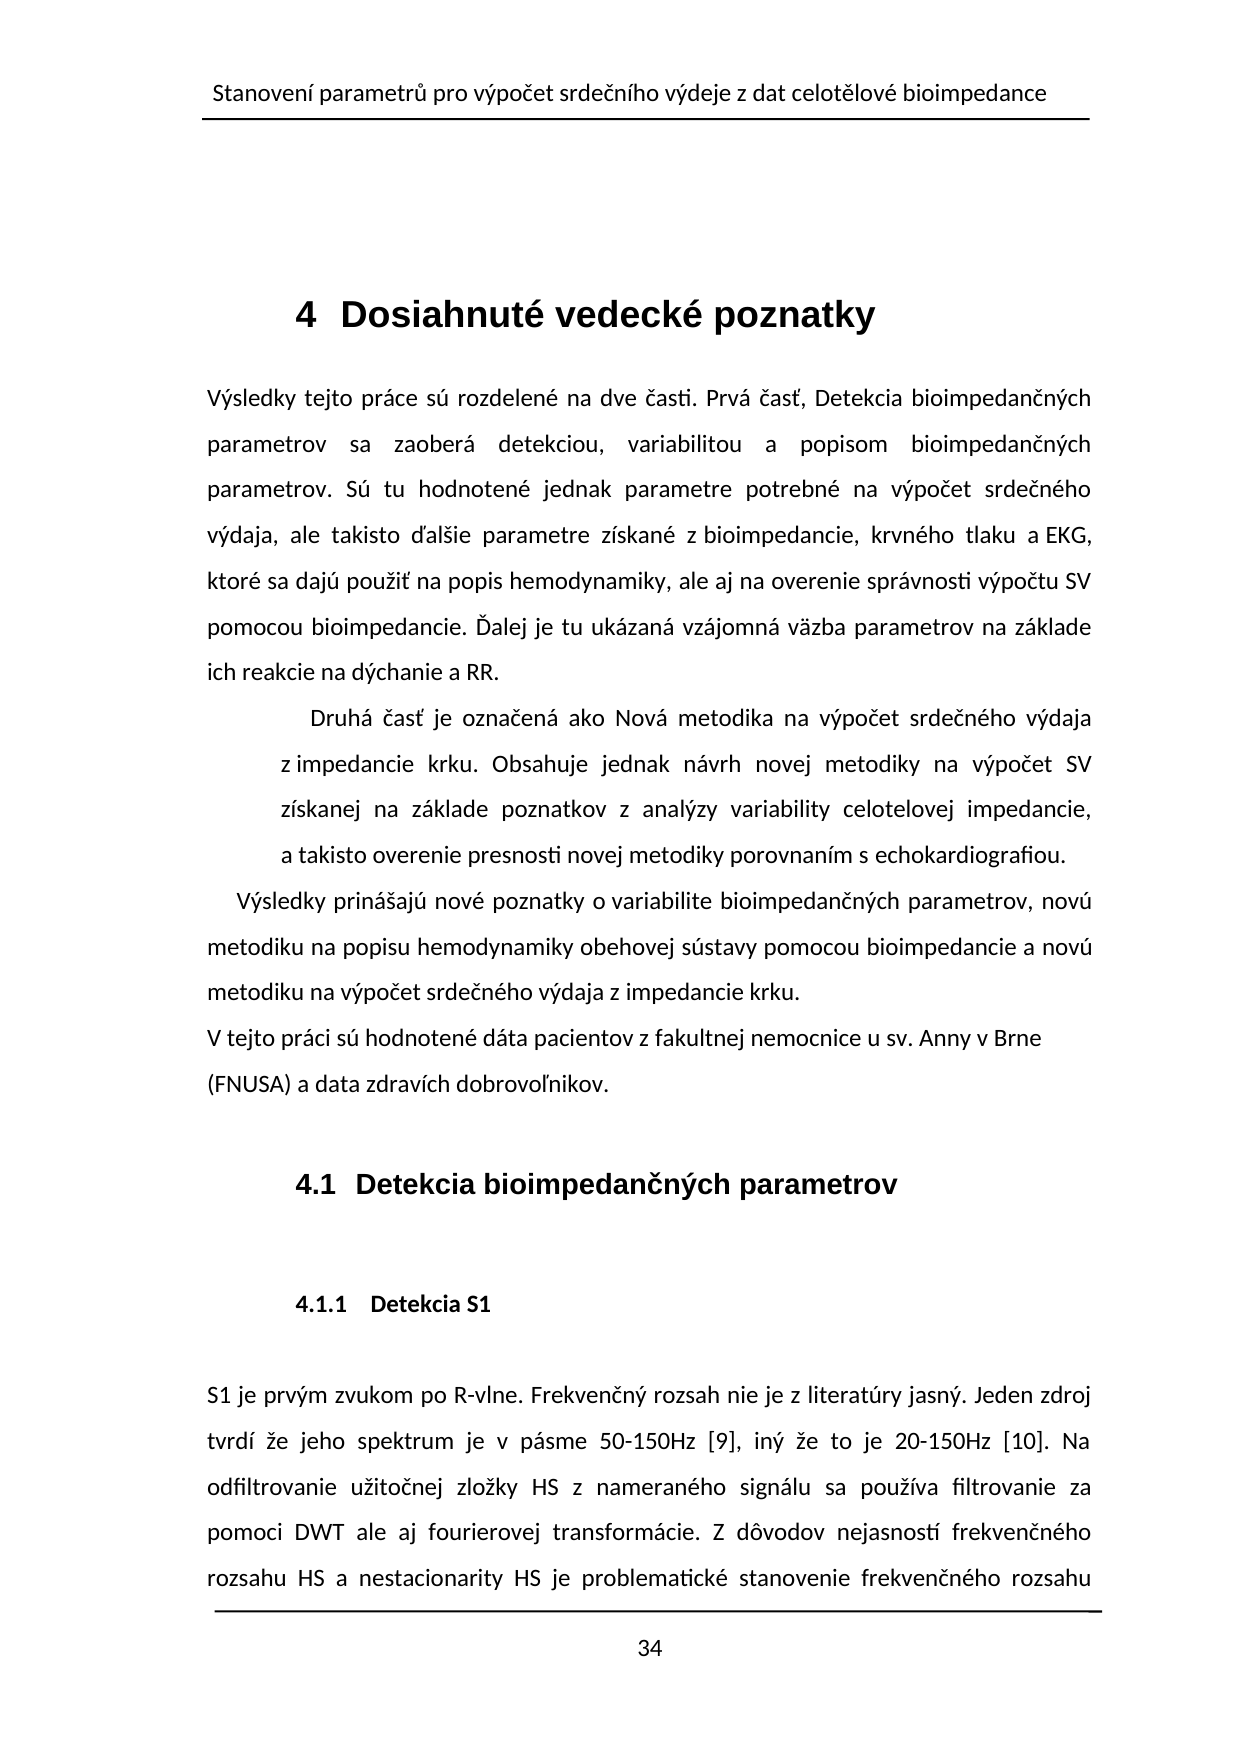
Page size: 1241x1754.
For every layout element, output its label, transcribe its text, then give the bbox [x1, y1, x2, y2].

subtitle Dosiahnuté vedecké poznatky [295, 292, 1092, 335]
text V tejto práci sú hodnotené dáta pacientov z fakultnej nemocnice u sv. Anny v Brne (FNUSA) a data zdravích dobrovoľnikov. [207, 1022, 1092, 1098]
text Výsledky prinášajú nové poznatky o variabilite bioimpedančných parametrov, novú metodiku na popisu hemodynamiky obehovej sústavy pomocou bioimpedancie a novú metodiku na výpočet srdečného výdaja z impedancie krku. [207, 885, 1092, 1007]
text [207, 1379, 1092, 1593]
text Druhá časť je označená ako Nová metodika na výpočet srdečného výdaja z impedancie krku. Obsahuje jednak návrh novej metodiky na výpočet SV získanej na základe poznatkov z analýzy variability celotelovej impedancie, a takisto overenie presnosti novej metodiky porovnaním s echokardiografiou. [281, 702, 1092, 870]
subtitle Detekcia bioimpedančných parametrov [295, 1167, 1092, 1200]
subtitle Detekcia S1 [295, 1288, 1092, 1318]
text Výsledky tejto práce sú rozdelené na dve časti. Prvá časť, Detekcia bioimpedančných parametrov sa zaoberá detekciou, variabilitou a popisom bioimpedančných parametrov. Sú tu hodnotené jednak parametre potrebné na výpočet srdečného výdaja, ale takisto ďalšie parametre získané z bioimpedancie, krvného tlaku a EKG, ktoré sa dajú použiť na popis hemodynamiky, ale aj na overenie správnosti výpočtu SV pomocou bioimpedancie. Ďalej je tu ukázaná vzájomná väzba parametrov na základe ich reakcie na dýchanie a RR. [207, 382, 1092, 687]
